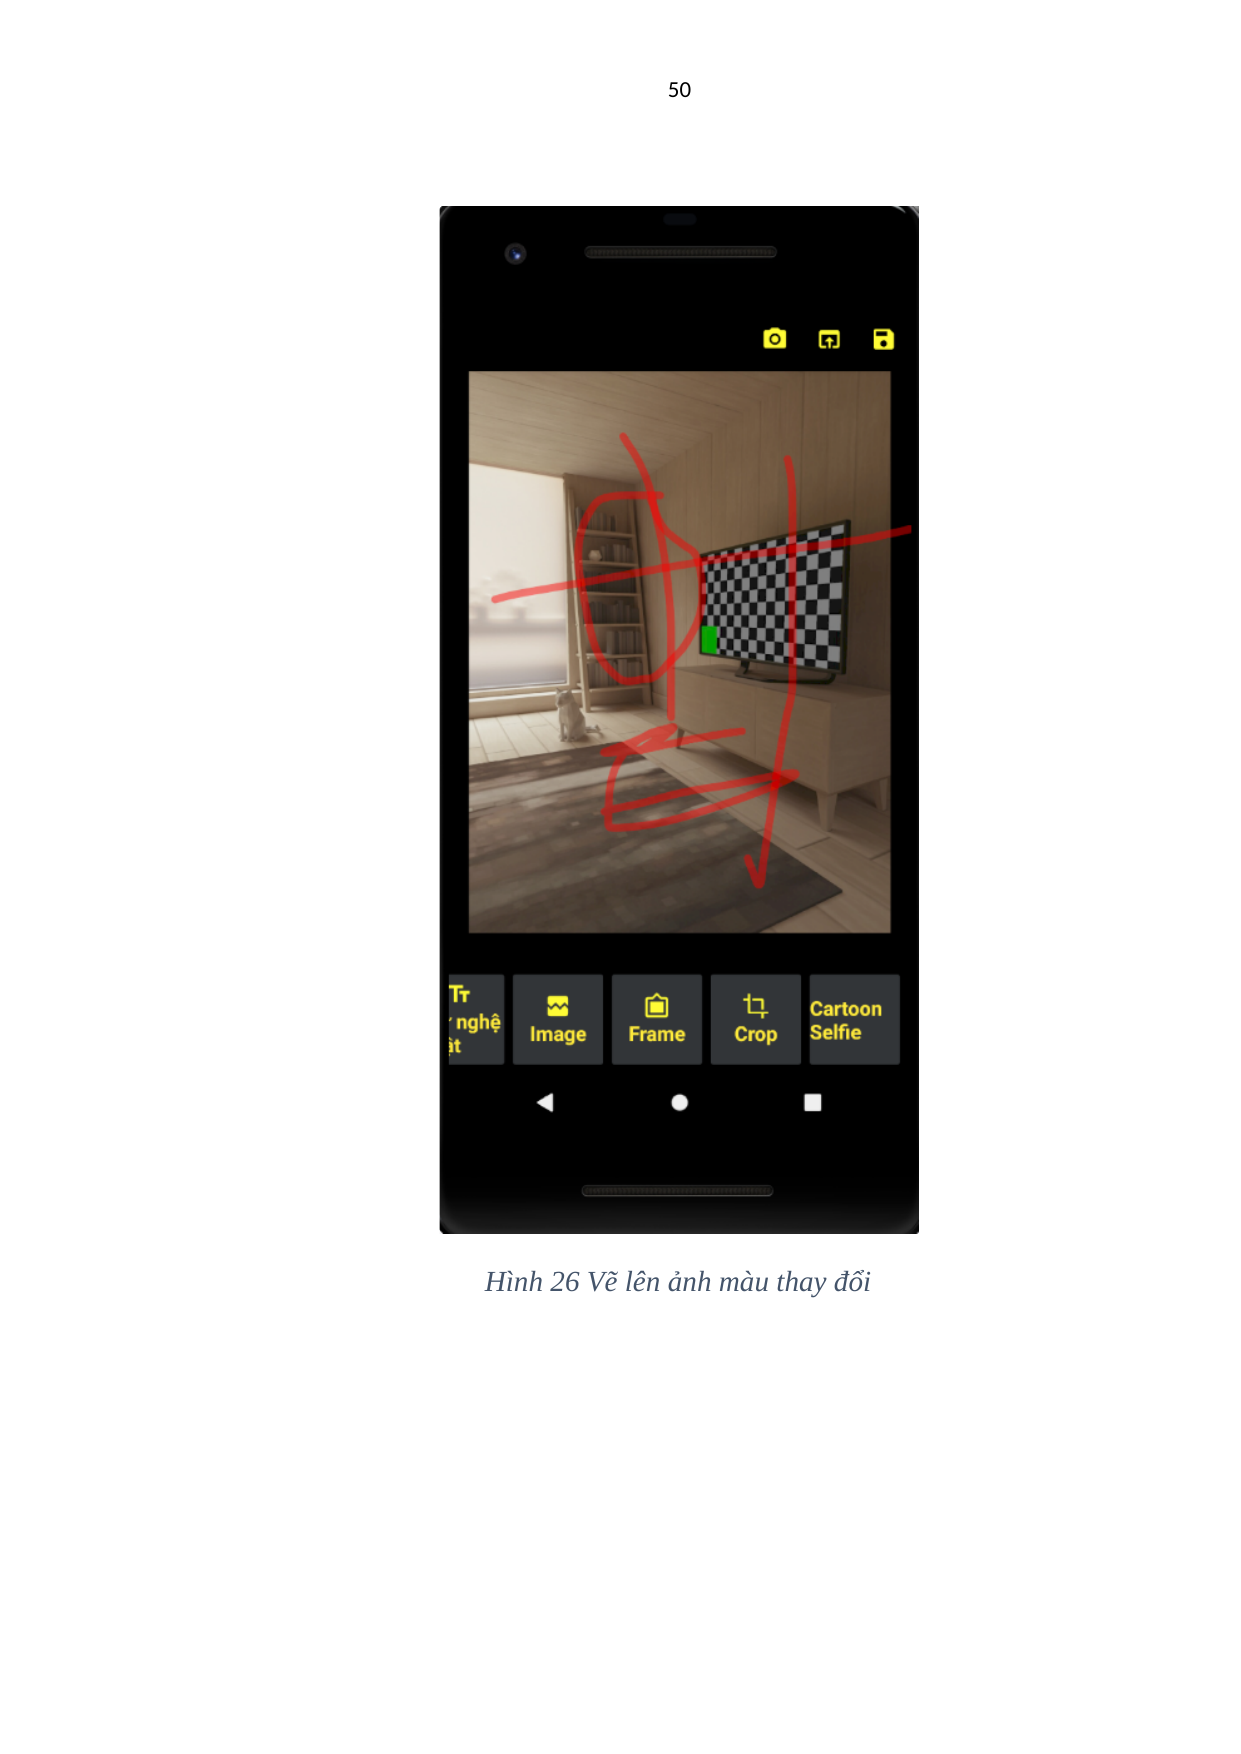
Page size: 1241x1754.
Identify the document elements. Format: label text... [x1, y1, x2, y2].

text Hình 26 Vẽ lên ảnh màu thay đổi [207, 1264, 1152, 1298]
picture [439, 206, 919, 1234]
